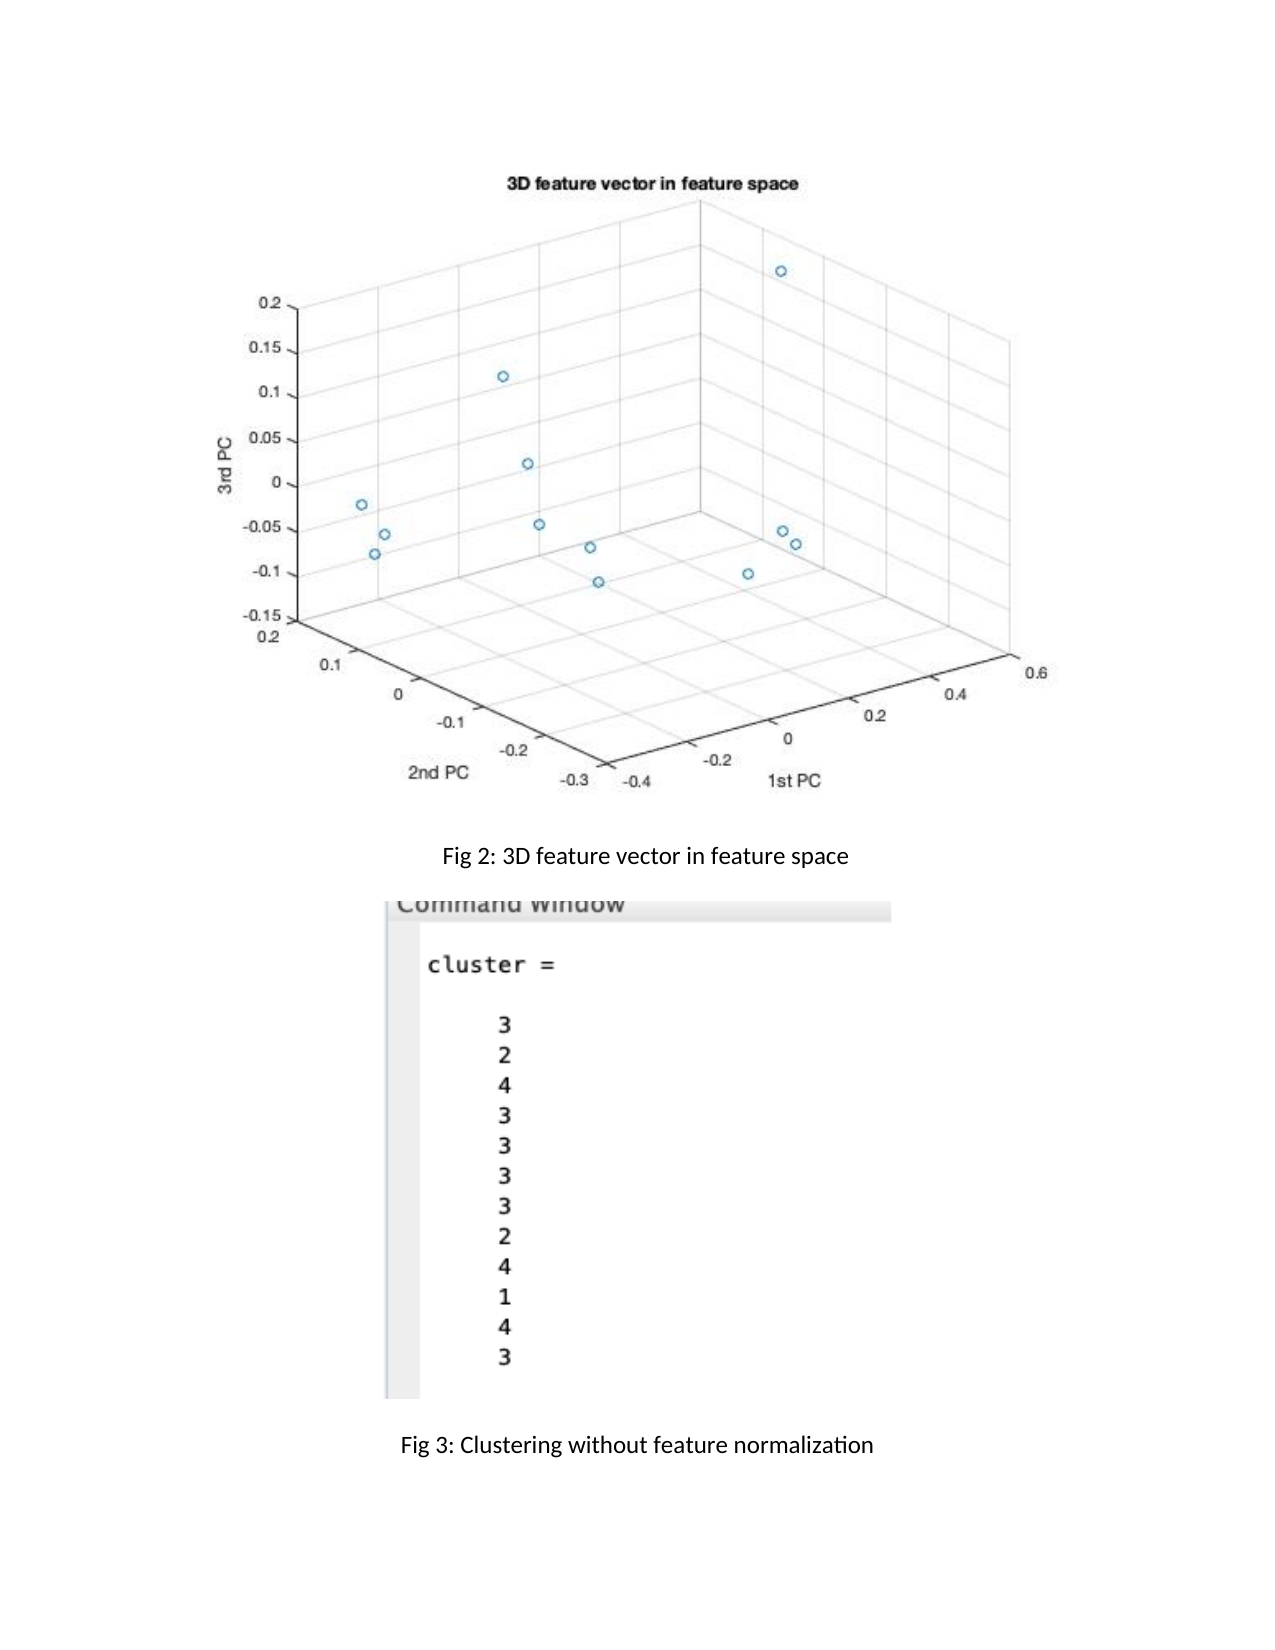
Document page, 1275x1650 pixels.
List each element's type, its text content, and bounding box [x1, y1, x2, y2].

text Fig 3: Clustering without feature normalization [150, 1429, 1125, 1459]
text Fig 2: 3D feature vector in feature space [150, 840, 1125, 871]
picture [383, 901, 892, 1399]
picture [177, 150, 1098, 840]
